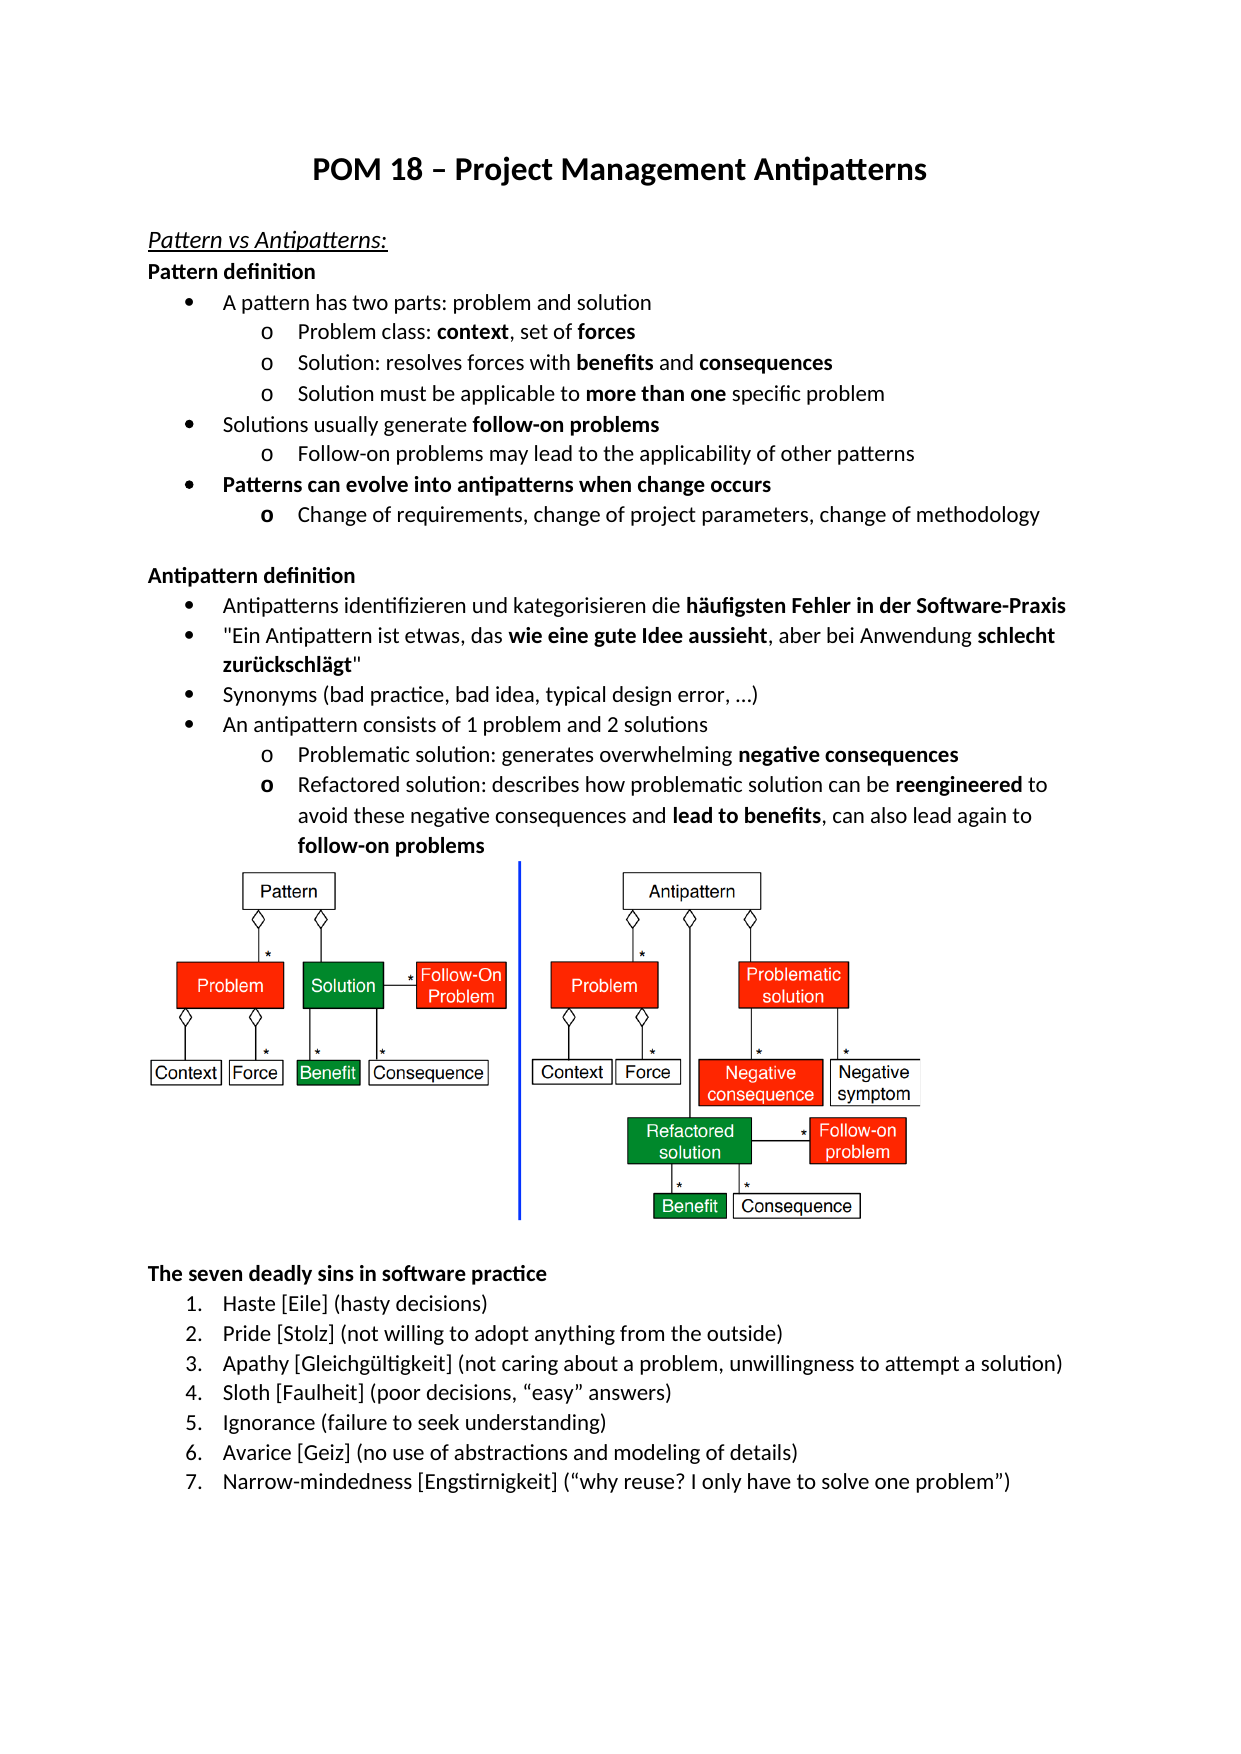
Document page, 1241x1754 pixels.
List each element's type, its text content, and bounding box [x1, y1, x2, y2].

text POM 18 – Project Management Antipatterns [148, 148, 1093, 188]
list Change of requirements, change of project parameters, change of methodology [260, 500, 1093, 529]
list Follow-on problems may lead to the applicability of other patterns [260, 439, 1093, 469]
list A pattern has two parts: problem and solution [185, 288, 1093, 316]
list An antipattern consists of 1 problem and 2 solutions [185, 710, 1093, 738]
list Patterns can evolve into antipatterns when change occurs [185, 470, 1093, 498]
text Pattern definition [148, 257, 1093, 285]
list Haste [Eile] (hasty decisions) [185, 1289, 1093, 1317]
list Ignorance (failure to seek understanding) [185, 1408, 1093, 1436]
text Antipattern definition [148, 561, 1093, 589]
text Pattern vs Antipatterns: [148, 224, 1093, 255]
list Solutions usually generate follow-on problems [185, 410, 1093, 438]
list Avarice [Geiz] (no use of abstractions and modeling of details) [185, 1438, 1093, 1466]
list Solution must be applicable to more than one specific problem [260, 379, 1093, 408]
text The seven deadly sins in software practice [148, 1259, 1093, 1287]
list Synonyms (bad practice, bad idea, typical design error, …) [185, 680, 1093, 708]
list Antipatterns identifizieren und kategorisieren die häufigsten Fehler in der Software-Praxis [185, 591, 1093, 619]
list Narrow-mindedness [Engstirnigkeit] (“why reuse? I only have to solve one problem”) [185, 1467, 1093, 1495]
list "Ein Antipattern ist etwas, das wie eine gute Idee aussieht, aber bei Anwendung schlecht zurückschlägt" [185, 621, 1093, 679]
list Apathy [Gleichgültigkeit] (not caring about a problem, unwillingness to attempt a solution) [185, 1349, 1093, 1377]
picture [147, 860, 921, 1227]
list Pride [Stolz] (not willing to adopt anything from the outside) [185, 1319, 1093, 1347]
list Sloth [Faulheit] (poor decisions, “easy” answers) [185, 1378, 1093, 1406]
list Problem class: context, set of forces [260, 317, 1093, 346]
list Solution: resolves forces with benefits and consequences [260, 348, 1093, 377]
list Problematic solution: generates overwhelming negative consequences [260, 740, 1093, 769]
list Refactored solution: describes how problematic solution can be reengineered to avoid these negative consequences and lead to benefits, can also lead again to follow-on problems [260, 771, 1093, 859]
